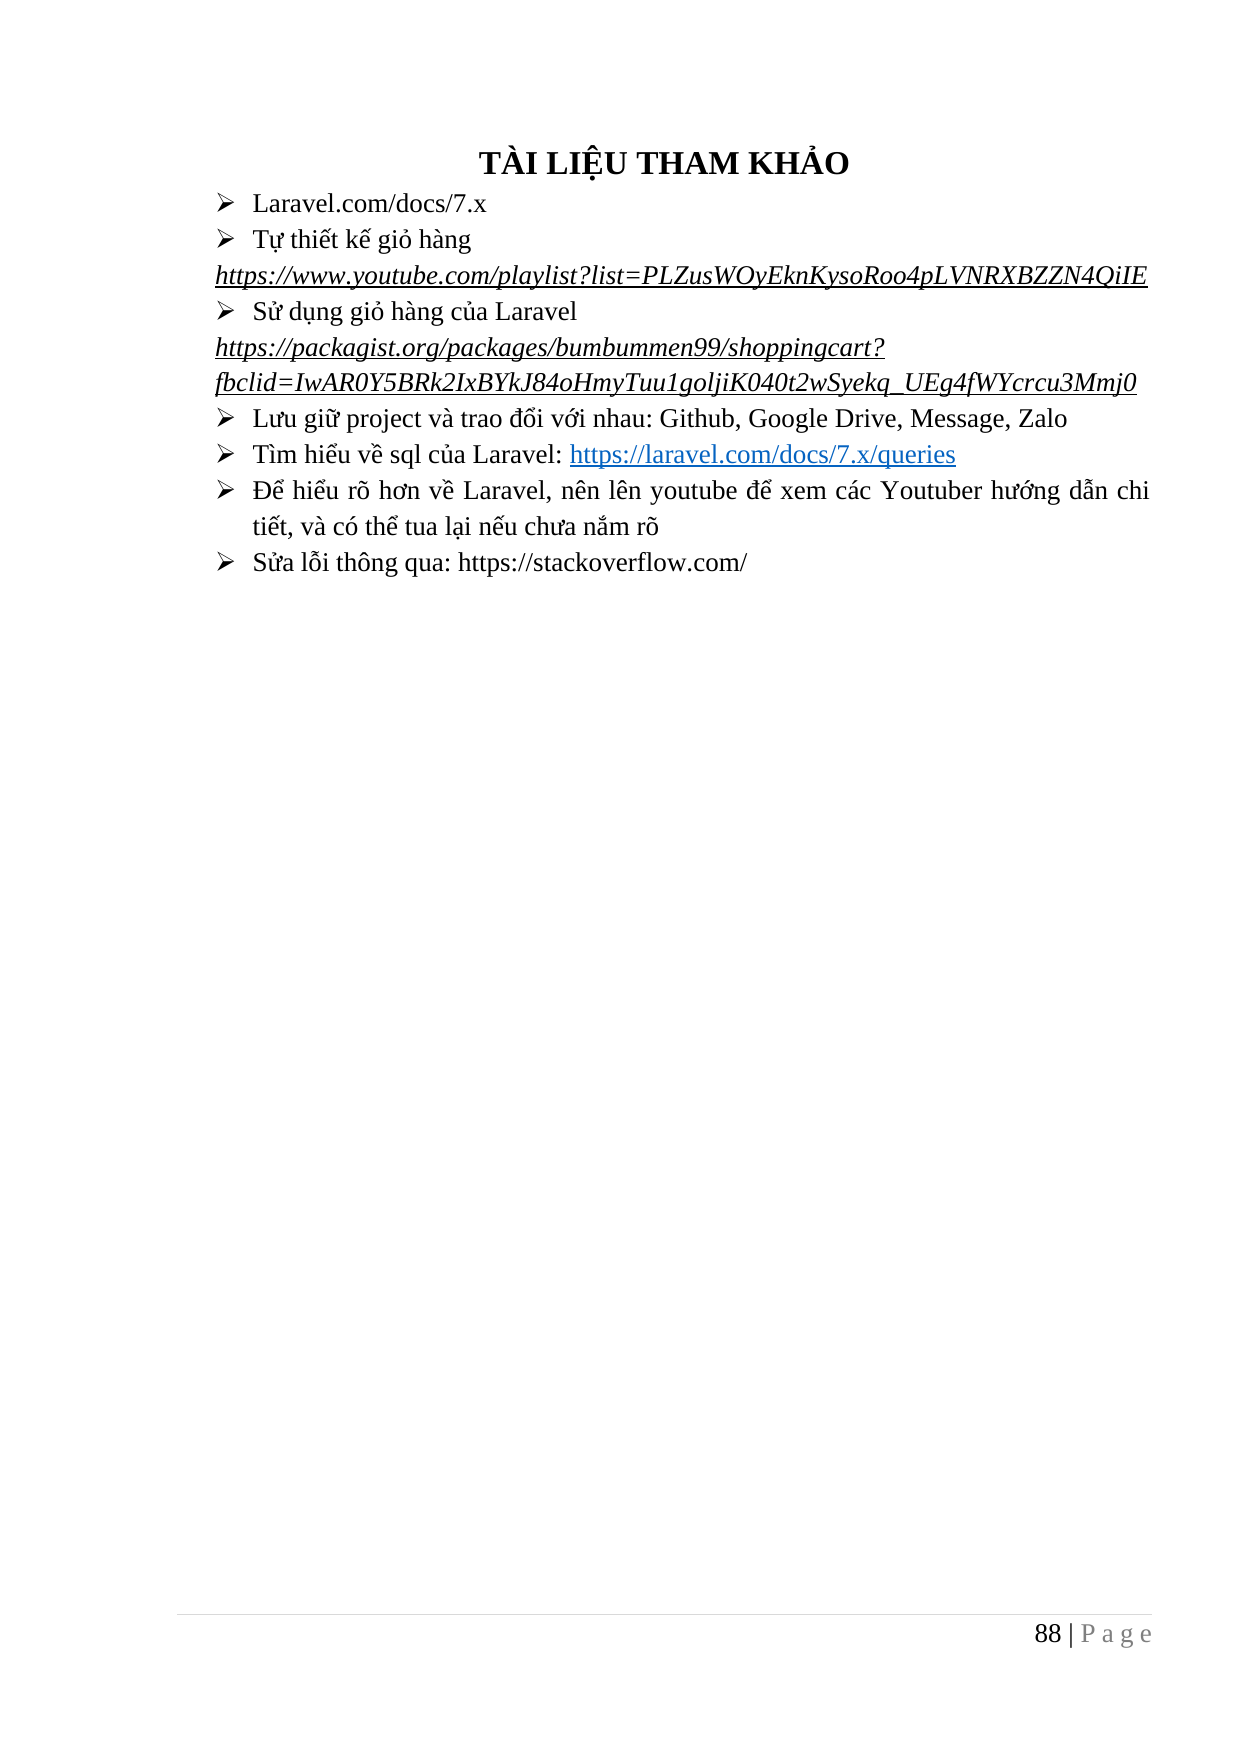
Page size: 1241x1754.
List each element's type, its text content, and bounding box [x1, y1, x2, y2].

text https://www.youtube.com/playlist?list=PLZusWOyEknKysoRoo4pLVNRXBZZN4QiIE [215, 259, 1152, 290]
list Laravel.com/docs/7.x [215, 187, 1152, 218]
list Tìm hiểu về sql của Laravel: https://laravel.com/docs/7.x/queries [215, 438, 1152, 469]
list Sửa lỗi thông qua: https://stackoverflow.com/ [215, 546, 1152, 577]
list Lưu giữ project và trao đổi với nhau: Github, Google Drive, Message, Zalo [215, 402, 1152, 433]
text https://packagist.org/packages/bumbummen99/shoppingcart?fbclid=IwAR0Y5BRk2IxBYkJ84oHmyTuu1goljiK040t2wSyekq_UEg4fWYcrcu3Mmj0 [215, 331, 1152, 398]
subtitle TÀI LIỆU THAM KHẢO [177, 143, 1152, 181]
list Để hiểu rõ hơn về Laravel, nên lên youtube để xem các Youtuber hướng dẫn chi tiết, và có thể tua lại nếu chưa nắm rõ [215, 474, 1152, 541]
list Tự thiết kế giỏ hàng [215, 223, 1152, 254]
list Sử dụng giỏ hàng của Laravel [215, 295, 1152, 326]
